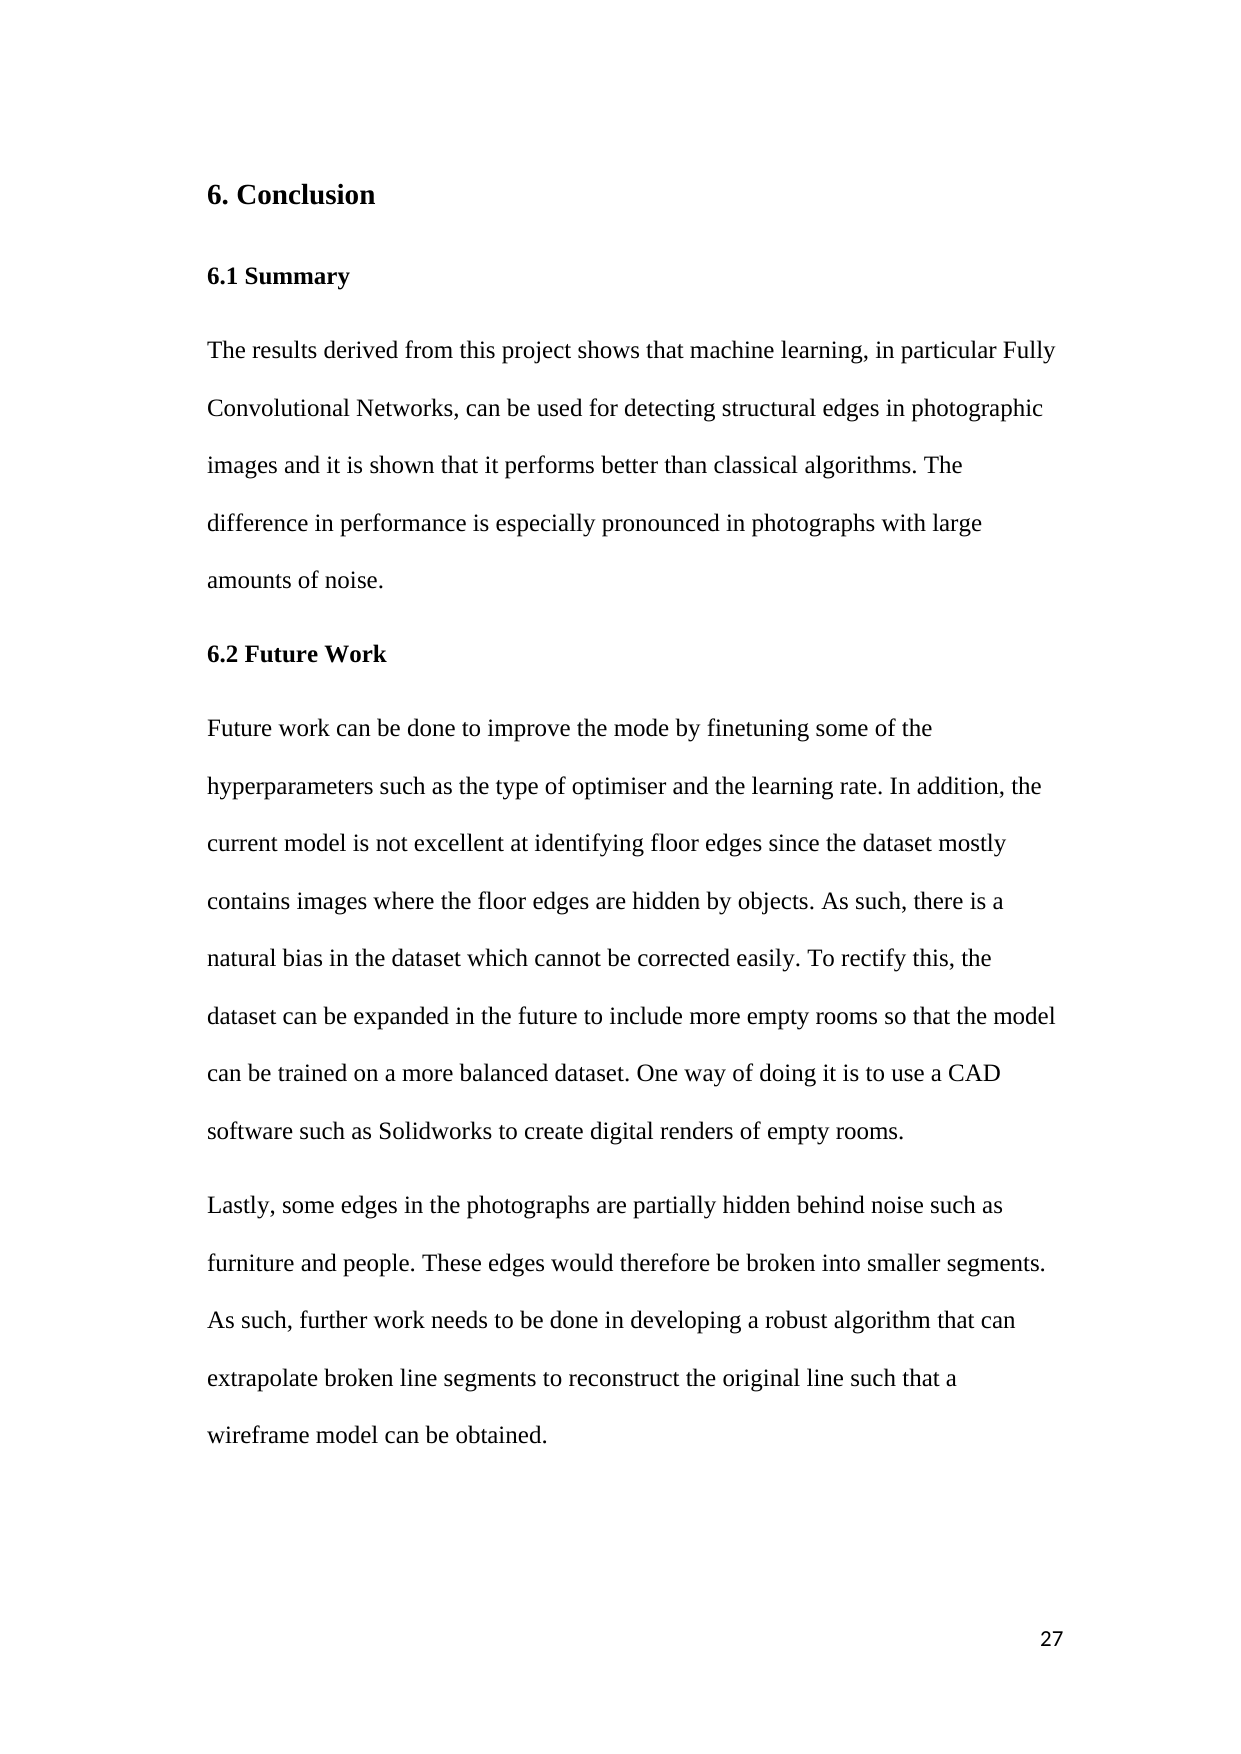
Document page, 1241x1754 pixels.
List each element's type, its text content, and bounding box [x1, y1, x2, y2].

text Future work can be done to improve the mode by finetuning some of the hyperparameters such as the type of optimiser and the learning rate. In addition, the current model is not excellent at identifying floor edges since the dataset mostly contains images where the floor edges are hidden by objects. As such, there is a natural bias in the dataset which cannot be corrected easily. To rectify this, the dataset can be expanded in the future to include more empty rooms so that the model can be trained on a more balanced dataset. One way of doing it is to use a CAD software such as Solidworks to create digital renders of empty rooms. [207, 713, 1063, 1145]
text 6.1 Summary [207, 261, 1063, 290]
text 6. Conclusion [207, 177, 1063, 211]
text The results derived from this project shows that machine learning, in particular Fully Convolutional Networks, can be used for detecting structural edges in photographic images and it is shown that it performs better than classical algorithms. The difference in performance is especially pronounced in photographs with large amounts of noise. [207, 335, 1063, 594]
text Lastly, some edges in the photographs are partially hidden behind noise such as furniture and people. These edges would therefore be broken into smaller segments. As such, further work needs to be done in developing a robust algorithm that can extrapolate broken line segments to reconstruct the original line such that a wireframe model can be obtained. [207, 1190, 1063, 1449]
text 6.2 Future Work [207, 639, 1063, 668]
